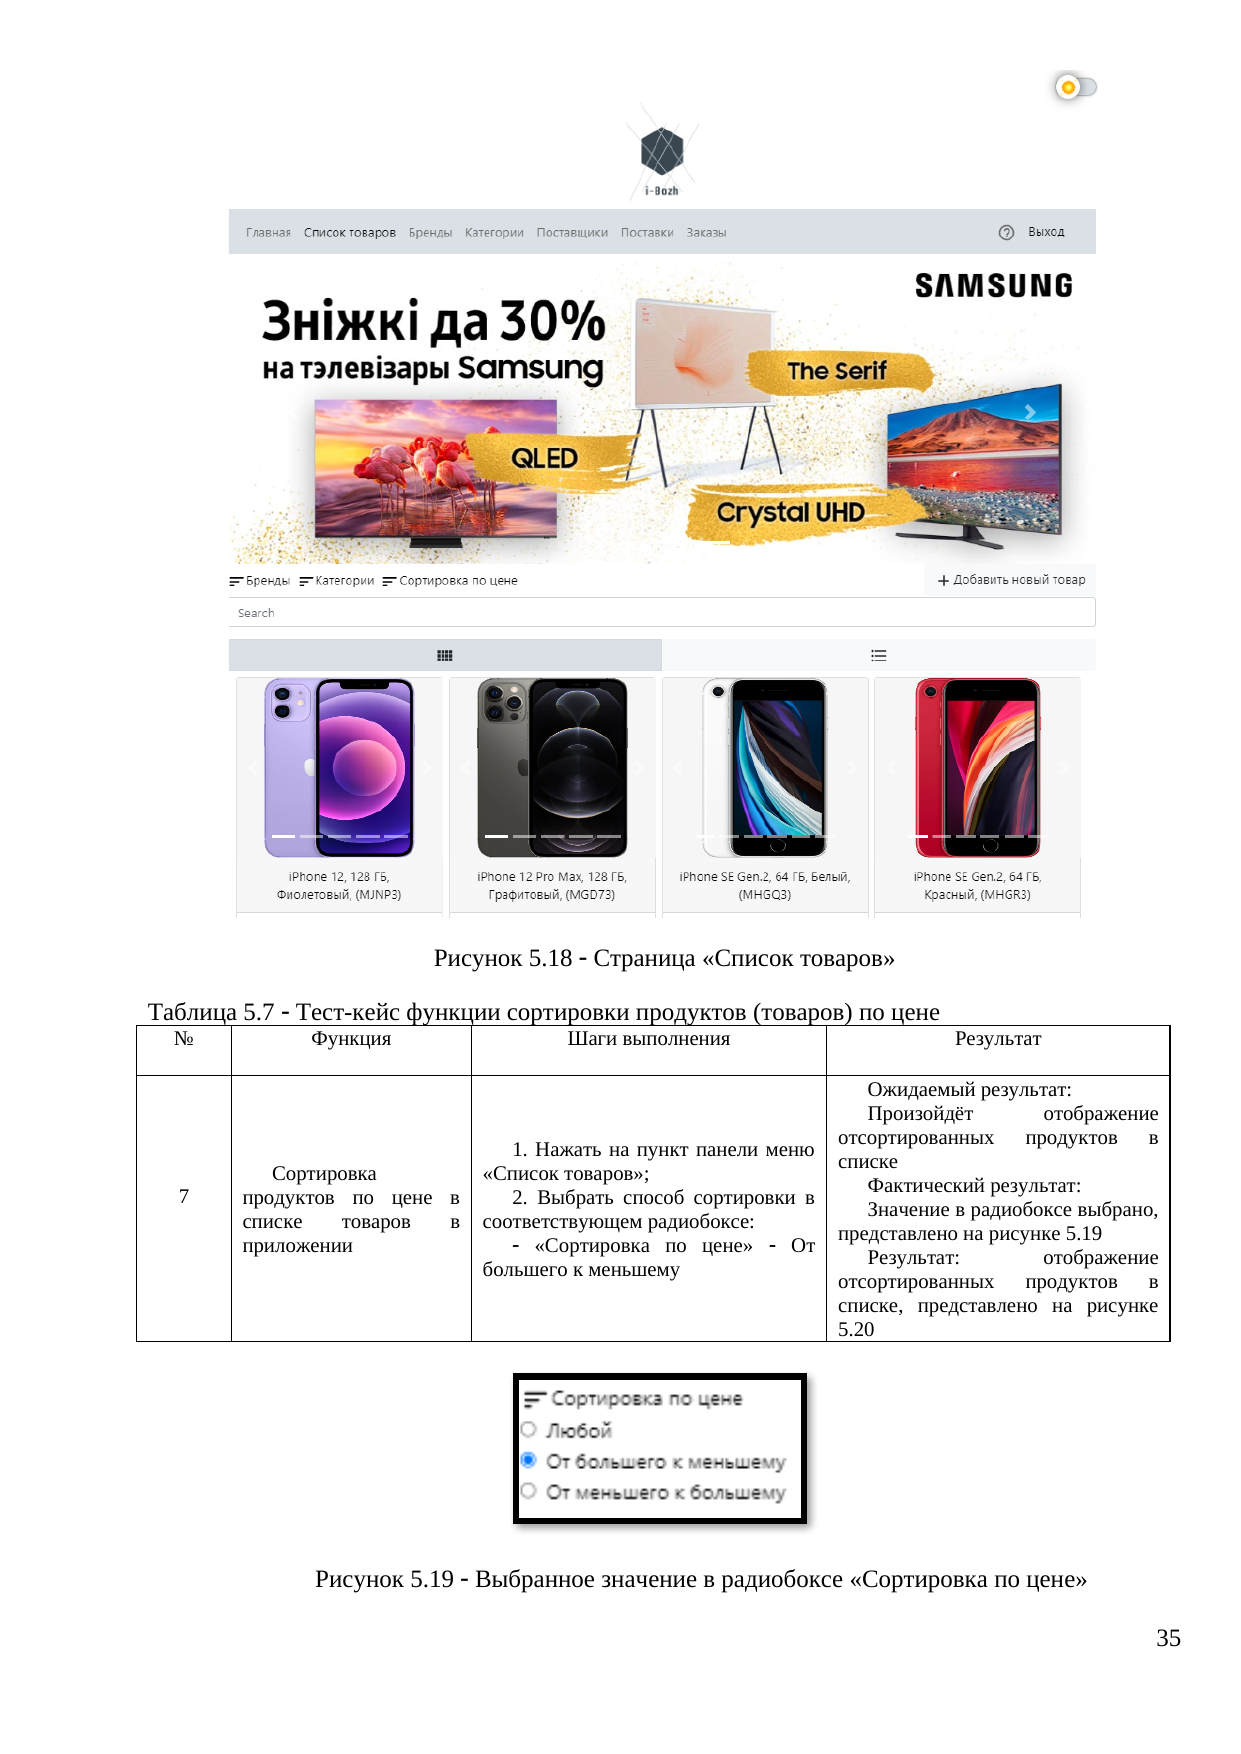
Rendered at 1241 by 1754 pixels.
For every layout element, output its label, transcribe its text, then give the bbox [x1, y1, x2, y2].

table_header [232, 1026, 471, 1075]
picture [519, 1380, 801, 1518]
text Рисунок 5.18 Страница «Список товаров» [148, 943, 1181, 972]
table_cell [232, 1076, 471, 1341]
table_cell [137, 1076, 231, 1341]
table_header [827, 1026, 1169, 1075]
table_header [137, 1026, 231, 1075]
text Таблица 5.7 Тест-кейс функции сортировки продуктов (товаров) по цене [148, 997, 1181, 1025]
picture [228, 70, 1100, 918]
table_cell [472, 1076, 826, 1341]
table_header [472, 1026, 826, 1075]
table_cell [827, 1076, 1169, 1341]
text Рисунок 5.19 Выбранное значение в радиобоксе «Сортировка по цене» [148, 1564, 1181, 1593]
